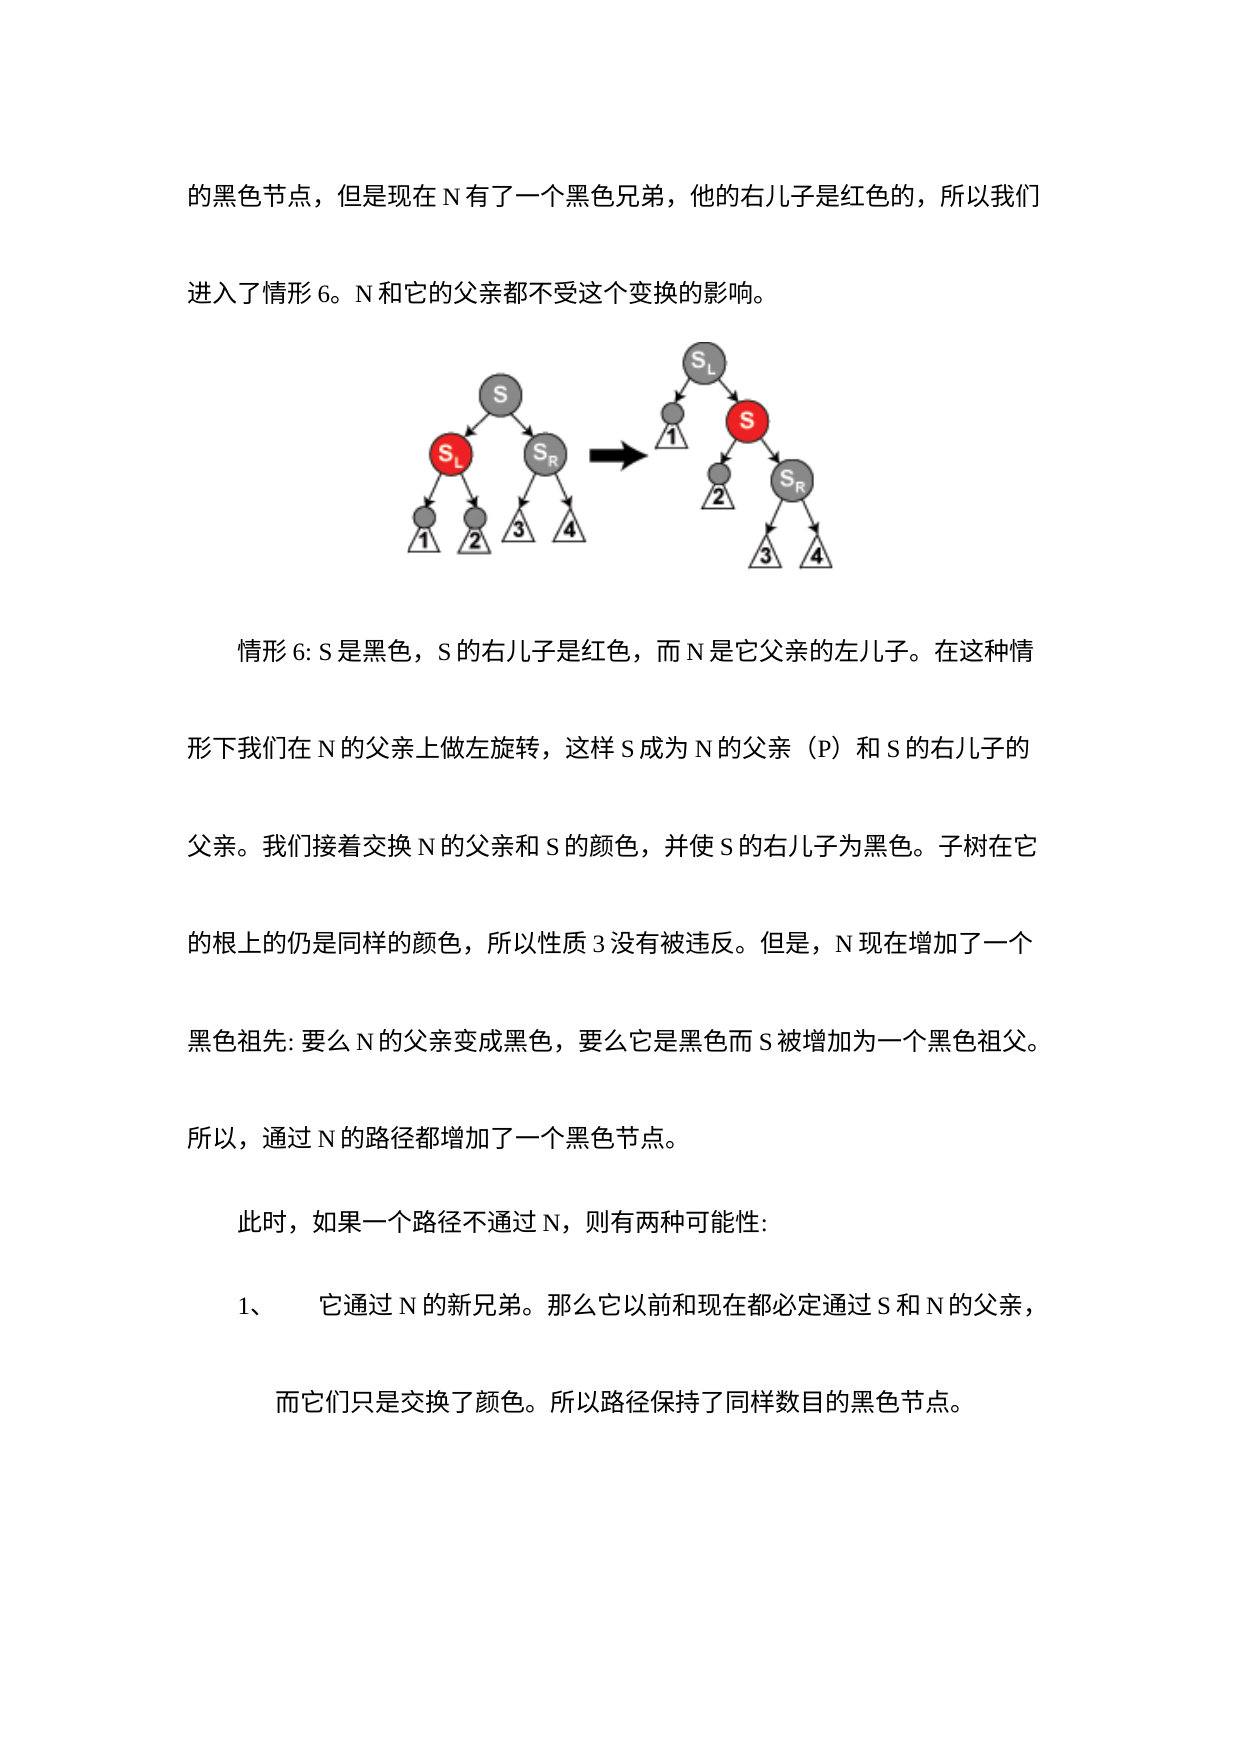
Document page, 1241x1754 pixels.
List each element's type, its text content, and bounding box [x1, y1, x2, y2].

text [187, 162, 1053, 324]
list 它通过N的新兄弟。那么它以前和现在都必定通过S和N的父亲，而它们只是交换了颜色。所以路径保持了同样数目的黑色节点。 [237, 1271, 1053, 1433]
picture [407, 342, 833, 572]
text 情形6: S是黑色，S的右儿子是红色，而N是它父亲的左儿子。在这种情形下我们在N的父亲上做左旋转，这样S成为N的父亲（P）和S的右儿子的父亲。我们接着交换N的父亲和S的颜色，并使S的右儿子为黑色。子树在它的根上的仍是同样的颜色，所以性质3没有被违反。但是，N现在增加了一个黑色祖先: 要么N的父亲变成黑色，要么它是黑色而S被增加为一个黑色祖父。所以，通过N的路径都增加了一个黑色节点。 [187, 617, 1053, 1169]
text 此时，如果一个路径不通过N，则有两种可能性: [187, 1188, 1053, 1253]
